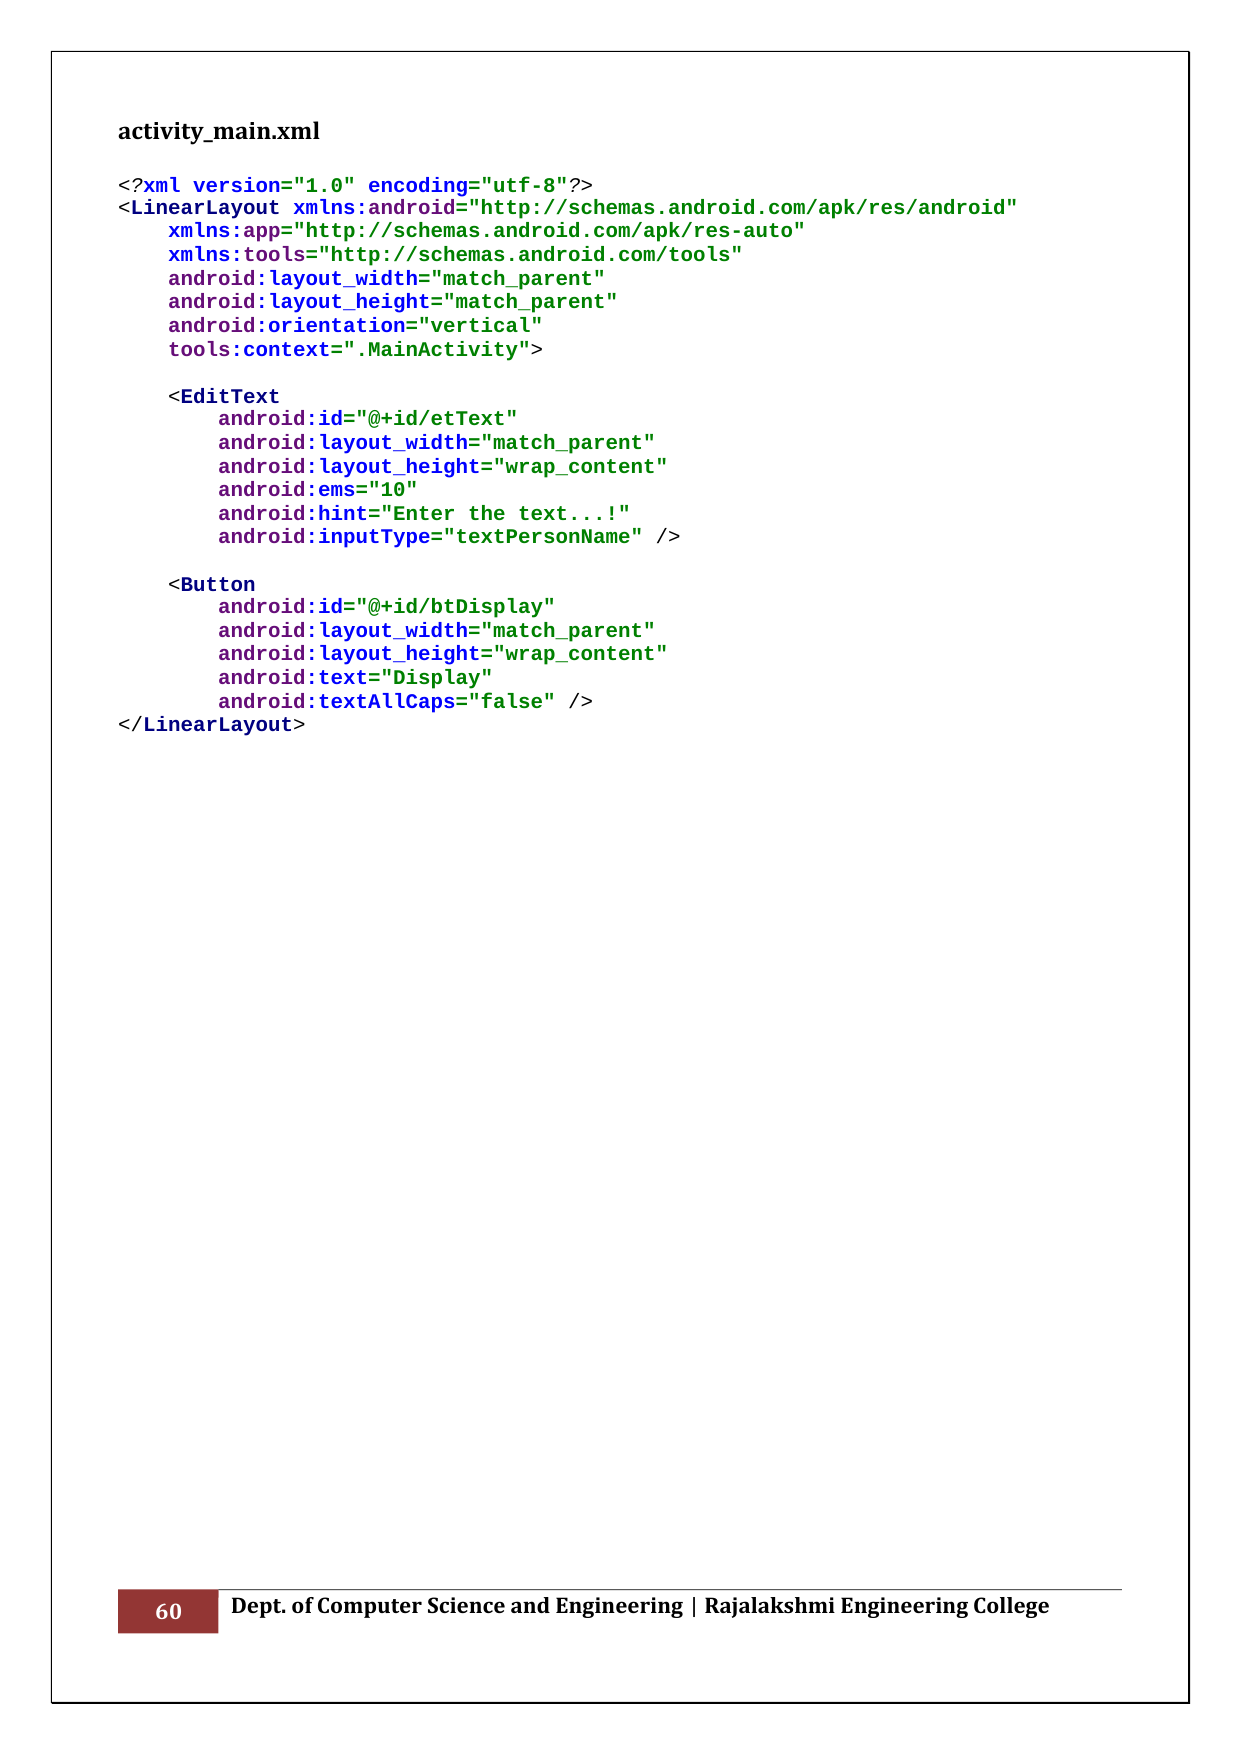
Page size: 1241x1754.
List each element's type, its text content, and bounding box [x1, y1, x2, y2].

text android:hint="Enter the text...!" android:inputType="textPersonName" /> [218, 503, 834, 550]
text android:id="@+id/btDisplay" android:layout_width="match_parent" android:layout_height="wrap_content" android:text="Display" android:textAllCaps="false" /> [218, 596, 687, 714]
text </LinearLayout> [118, 714, 1137, 738]
text <LinearLayout xmlns:android="http://schemas.android.com/apk/res/android" xmlns:app="http://schemas.android.com/apk/res-auto" xmlns:tools="http://schemas.android.com/tools" android:layout_width="match_parent" android:layout_height="match_parent" [118, 197, 1018, 315]
text android:orientation="vertical" tools:context=".MainActivity"> [168, 315, 834, 362]
text Dept. of Computer Science and Engineering | Rajalakshmi Engineering College [144, 1592, 1137, 1619]
text <EditText [168, 386, 1137, 408]
text activity_main.xml [118, 116, 1137, 145]
text <Button [168, 574, 1137, 596]
text android:id="@+id/etText" android:layout_width="match_parent" android:layout_height="wrap_content" android:ems="10" [218, 408, 834, 503]
text <?xml version="1.0" encoding="utf-8"?> [118, 174, 1137, 197]
